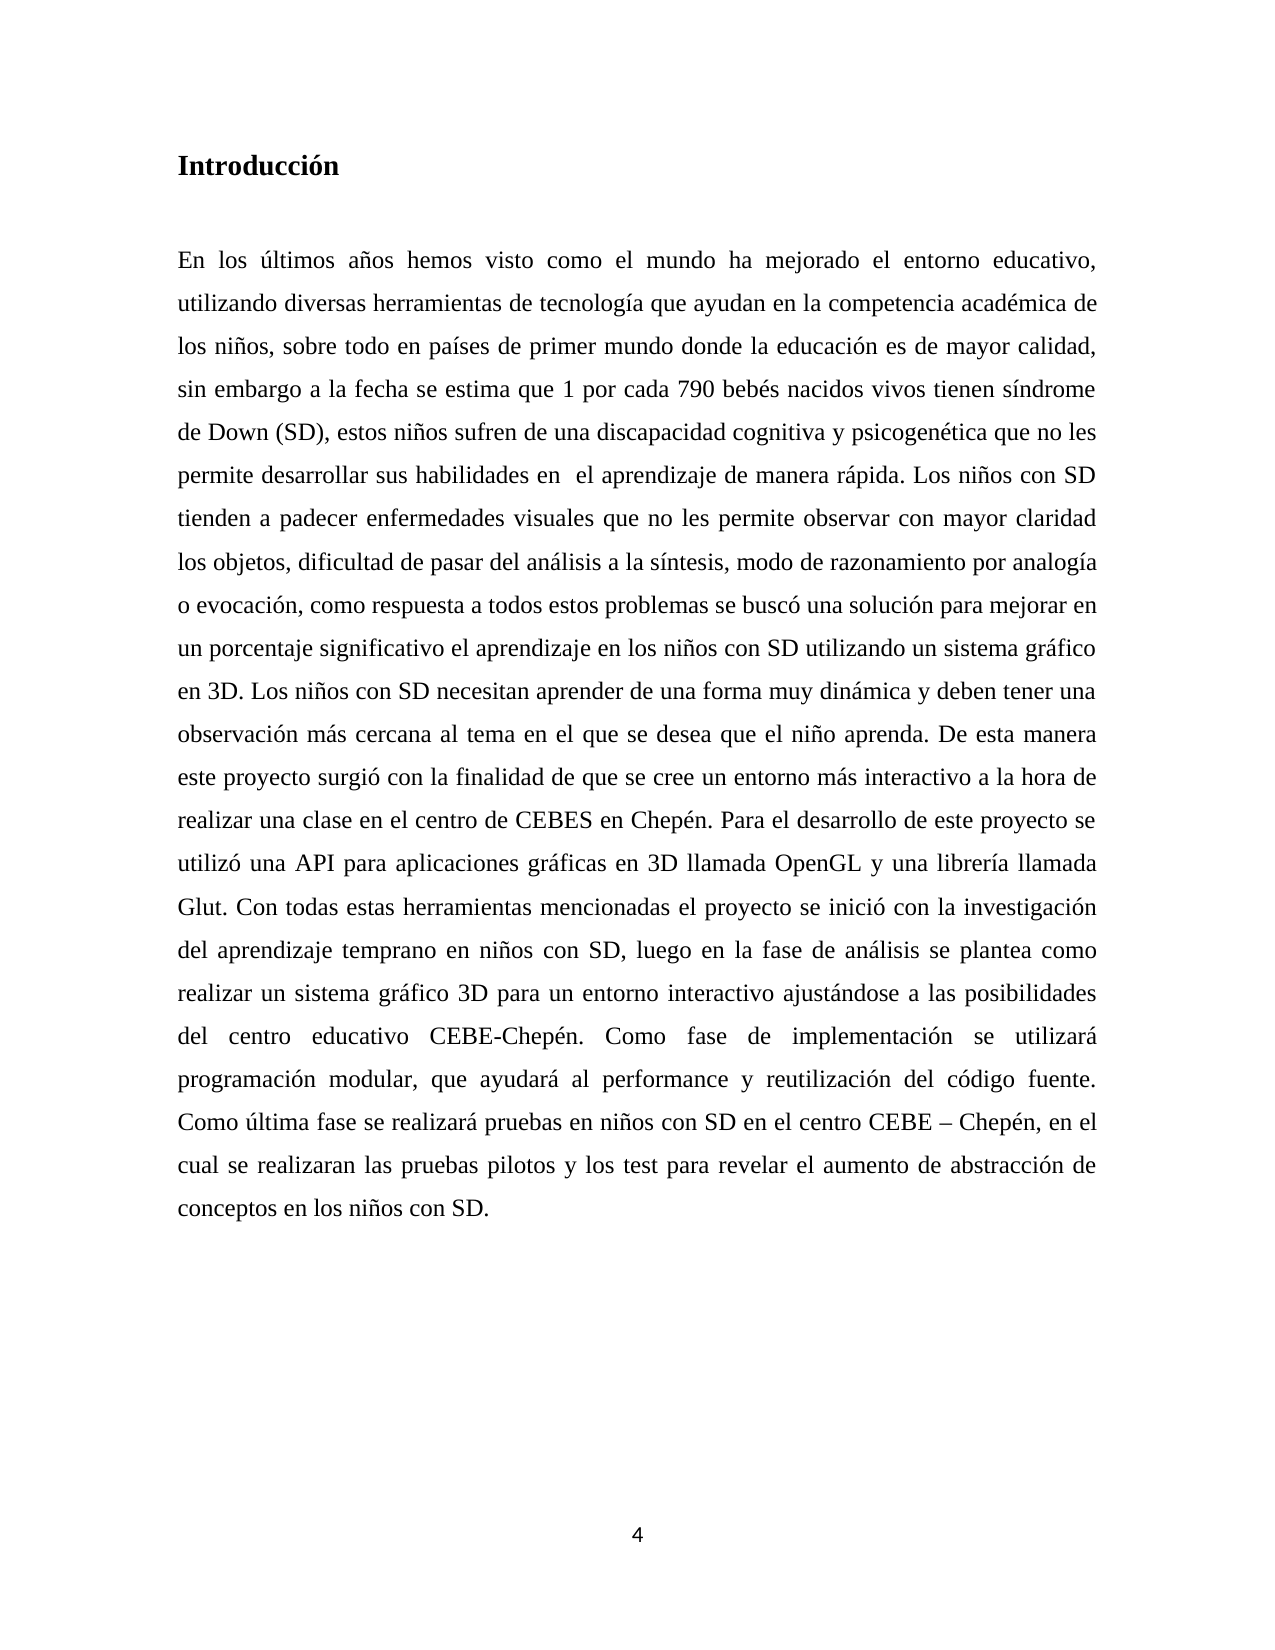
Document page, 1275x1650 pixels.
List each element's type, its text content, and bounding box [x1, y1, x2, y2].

subtitle Introducción [177, 148, 1098, 181]
text En los últimos años hemos visto como el mundo ha mejorado el entorno educativo, utilizando diversas herramientas de tecnología que ayudan en la competencia académica de los niños, sobre todo en países de primer mundo donde la educación es de mayor calidad, sin embargo a la fecha se estima que 1 por cada 790 bebés nacidos vivos tienen síndrome de Down (SD), estos niños sufren de una discapacidad cognitiva y psicogenética que no les permite desarrollar sus habilidades en el aprendizaje de manera rápida. Los niños con SD tienden a padecer enfermedades visuales que no les permite observar con mayor claridad los objetos, dificultad de pasar del análisis a la síntesis, modo de razonamiento por analogía o evocación, como respuesta a todos estos problemas se buscó una solución para mejorar en un porcentaje significativo el aprendizaje en los niños con SD utilizando un sistema gráfico en 3D. Los niños con SD necesitan aprender de una forma muy dinámica y deben tener una observación más cercana al tema en el que se desea que el niño aprenda. De esta manera este proyecto surgió con la finalidad de que se cree un entorno más interactivo a la hora de realizar una clase en el centro de CEBES en Chepén. Para el desarrollo de este proyecto se utilizó una API para aplicaciones gráficas en 3D llamada OpenGL y una librería llamada Glut. Con todas estas herramientas mencionadas el proyecto se inició con la investigación del aprendizaje temprano en niños con SD, luego en la fase de análisis se plantea como realizar un sistema gráfico 3D para un entorno interactivo ajustándose a las posibilidades del centro educativo CEBE-Chepén. Como fase de implementación se utilizará programación modular, que ayudará al performance y reutilización del código fuente. Como última fase se realizará pruebas en niños con SD en el centro CEBE – Chepén, en el cual se realizaran las pruebas pilotos y los test para revelar el aumento de abstracción de conceptos en los niños con SD. [177, 245, 1098, 1222]
